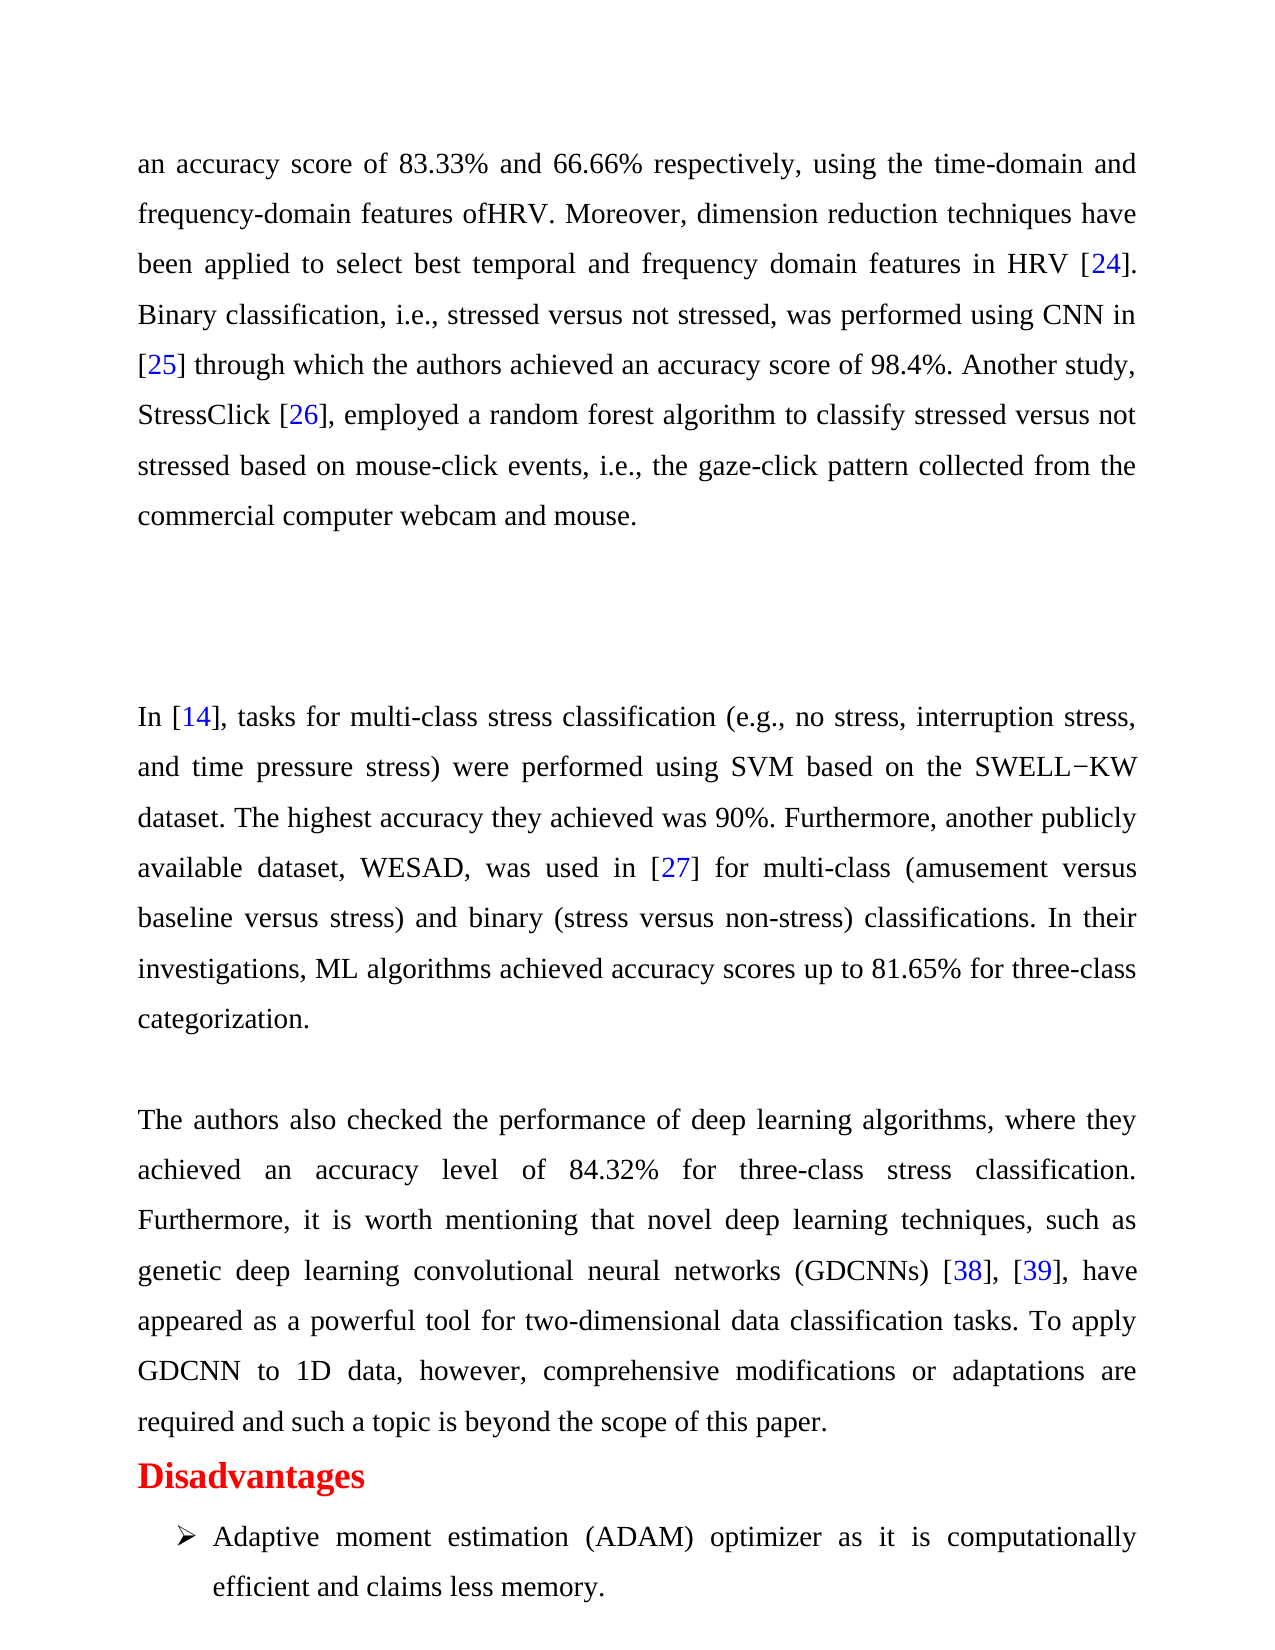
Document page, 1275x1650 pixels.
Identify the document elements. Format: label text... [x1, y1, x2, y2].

text The authors also checked the performance of deep learning algorithms, where they achieved an accuracy level of 84.32% for three-class stress classification. Furthermore, it is worth mentioning that novel deep learning techniques, such as genetic deep learning convolutional neural networks (GDCNNs) [38], [39], have appeared as a powerful tool for two-dimensional data classification tasks. To apply GDCNN to 1D data, however, comprehensive modifications or adaptations are required and such a topic is beyond the scope of this paper. [137, 1102, 1137, 1437]
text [137, 146, 1137, 532]
text In [14], tasks for multi-class stress classification (e.g., no stress, interruption stress, and time pressure stress) were performed using SVM based on the SWELL−KW dataset. The highest accuracy they achieved was 90%. Furthermore, another publicly available dataset, WESAD, was used in [27] for multi-class (amusement versus baseline versus stress) and binary (stress versus non-stress) classifications. In their investigations, ML algorithms achieved accuracy scores up to 81.65% for three-class categorization. [137, 699, 1137, 1035]
list Adaptive moment estimation (ADAM) optimizer as it is computationally efficient and claims less memory. [175, 1519, 1137, 1603]
text Disadvantages [137, 1454, 1137, 1497]
